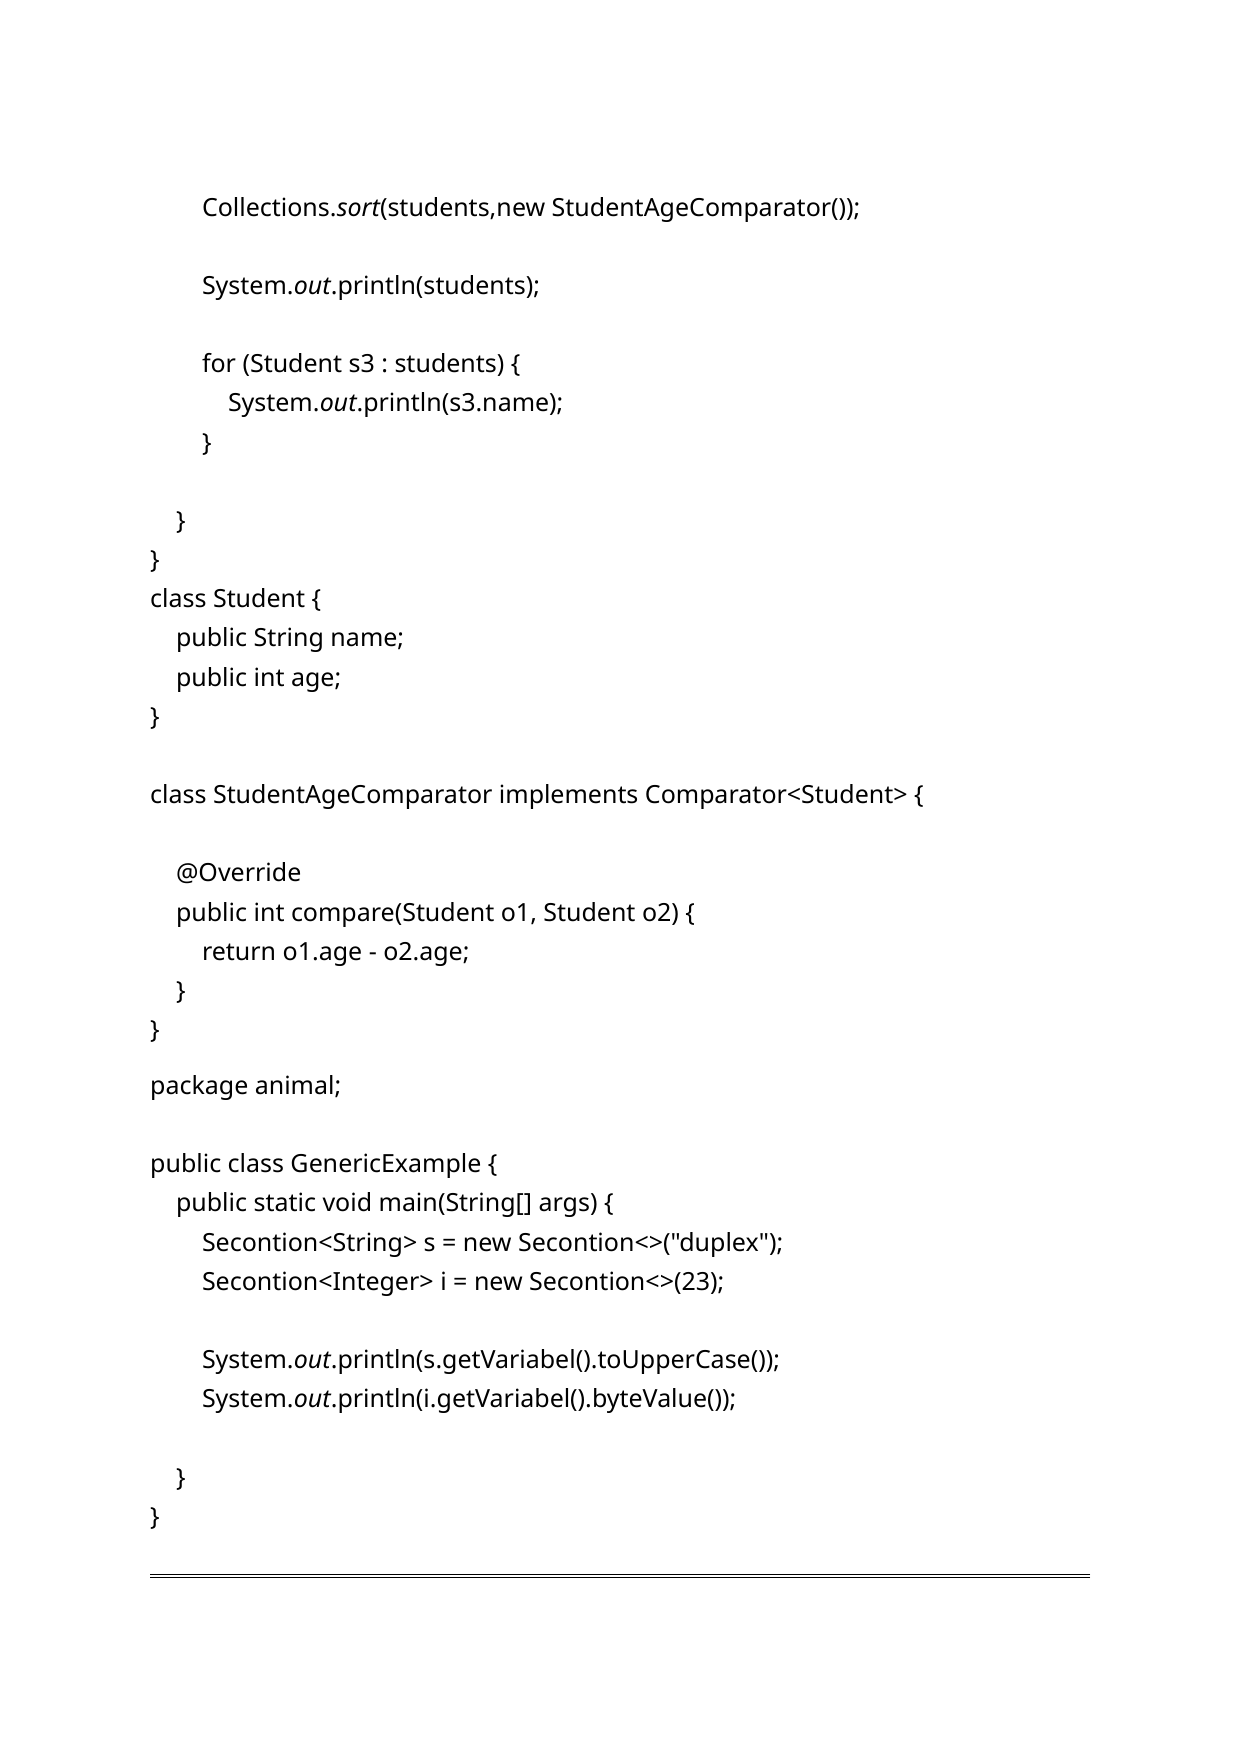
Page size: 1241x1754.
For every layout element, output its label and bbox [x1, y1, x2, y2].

text [150, 1067, 1090, 1574]
text [150, 150, 1090, 1046]
